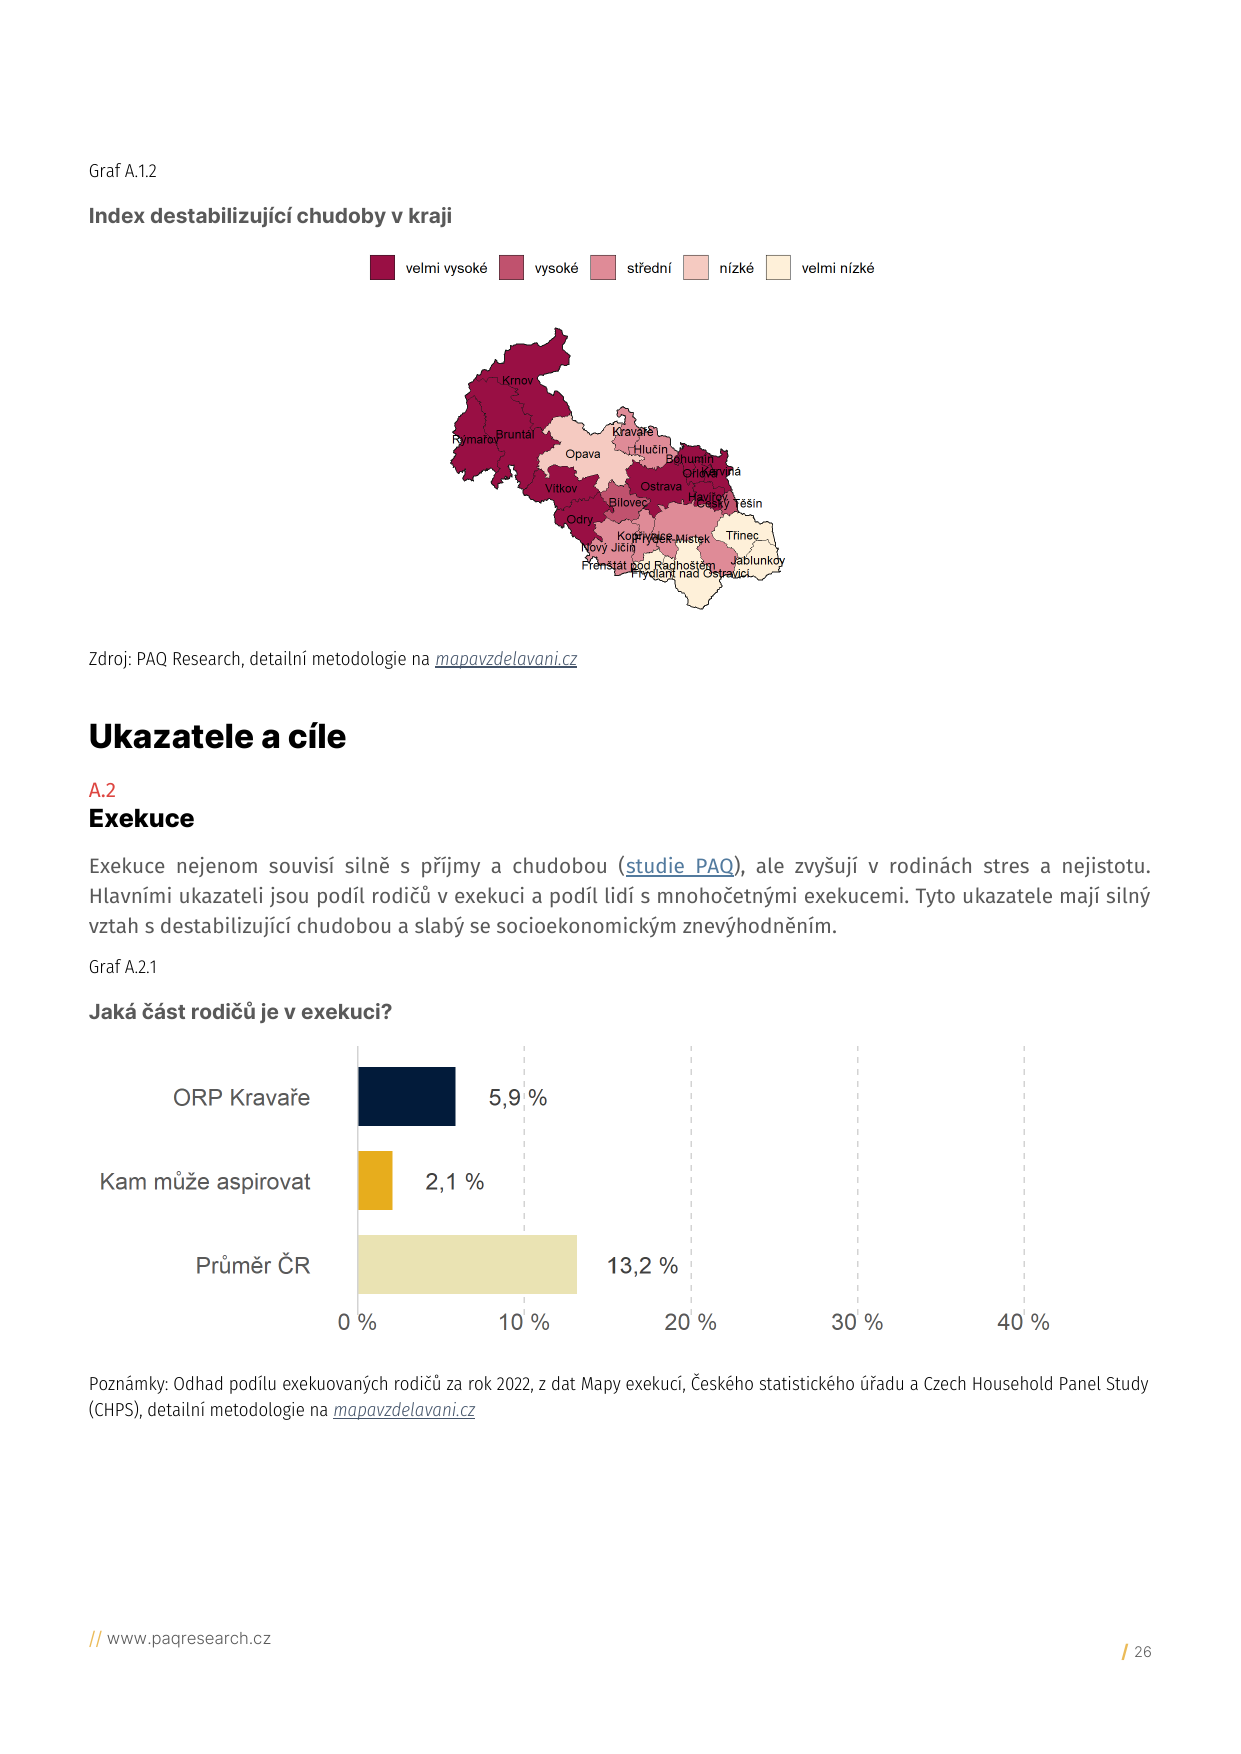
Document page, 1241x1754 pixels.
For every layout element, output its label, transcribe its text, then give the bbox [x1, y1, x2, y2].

text Graf A.2.1 [89, 956, 1152, 978]
text Index destabilizující chudoby v kraji [89, 198, 1152, 229]
text Zdroj: PAQ Research, detailní metodologie na mapavzdelavani.cz [89, 647, 1152, 670]
picture [88, 228, 1139, 631]
subtitle Ukazatele a cíle [89, 716, 1152, 756]
text Poznámky: Odhad podílu exekuovaných rodičů za rok 2022, z dat Mapy exekucí, Českého statistického úřadu a Czech Household Panel Study (CHPS), detailní metodologie na mapavzdelavani.cz [89, 1373, 1152, 1421]
text Jaká část rodičů je v exekuci? [89, 994, 1152, 1024]
text Exekuce nejenom souvisí silně s příjmy a chudobou (studie PAQ), ale zvyšují v rodinách stres a nejistotu. Hlavními ukazateli jsou podíl rodičů v exekuci a podíl lidí s mnohočetnými exekucemi. Tyto ukazatele mají silný vztah s destabilizující chudobou a slabý se socioekonomickým znevýhodněním. [89, 849, 1152, 939]
text Graf A.1.2 [89, 160, 1152, 183]
subtitle Exekuce [89, 803, 1152, 833]
text A.2 [89, 773, 1152, 803]
picture [88, 1024, 1139, 1356]
